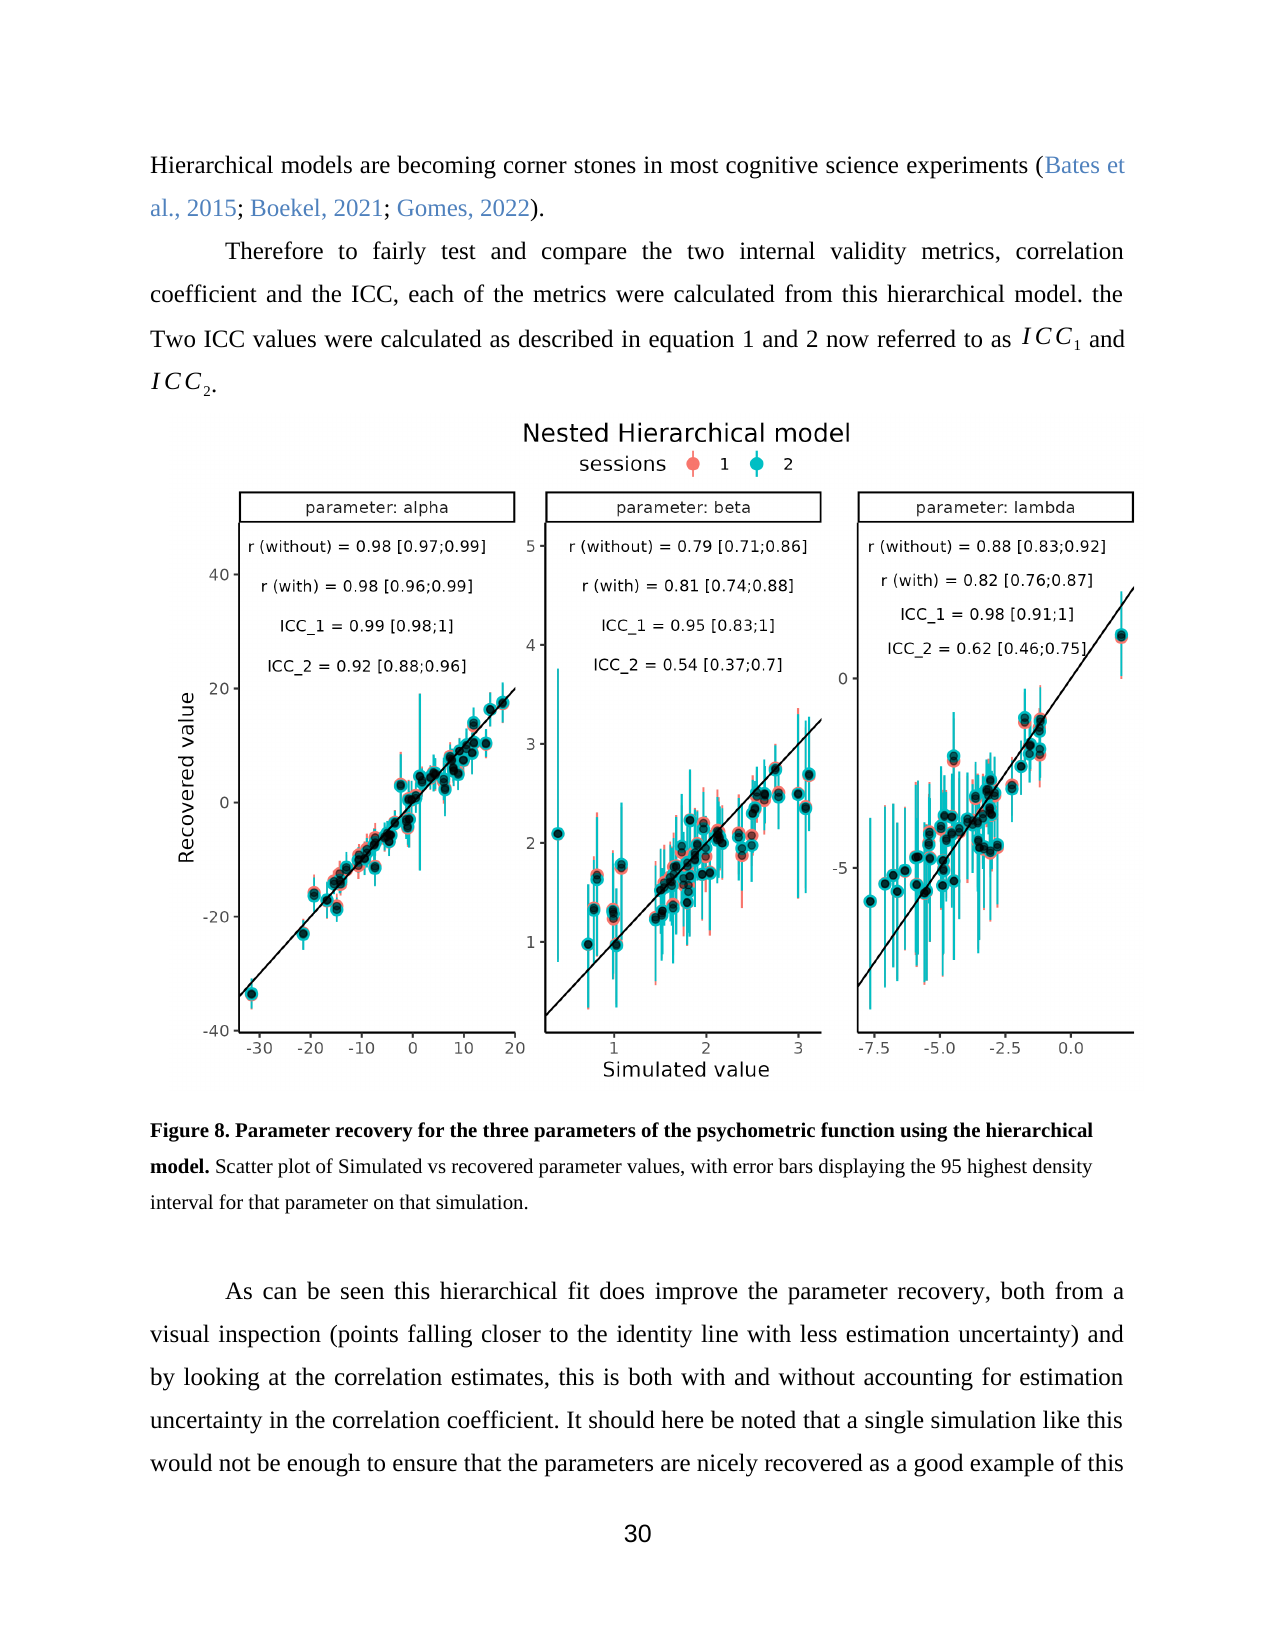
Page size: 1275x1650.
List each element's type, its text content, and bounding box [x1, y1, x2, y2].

text Figure 8. Parameter recovery for the three parameters of the psychometric function using the hierarchical model. Scatter plot of Simulated vs recovered parameter values, with error bars displaying the 95 highest density interval for that parameter on that simulation. [150, 1118, 1125, 1214]
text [150, 150, 1125, 222]
picture [168, 413, 1144, 1091]
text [150, 1276, 1125, 1477]
text Therefore to fairly test and compare the two internal validity metrics, correlation coefficient and the ICC, each of the metrics were calculated from this hierarchical model. the Two ICC values were calculated as described in equation 1 and 2 now referred to as and . [150, 236, 1125, 399]
